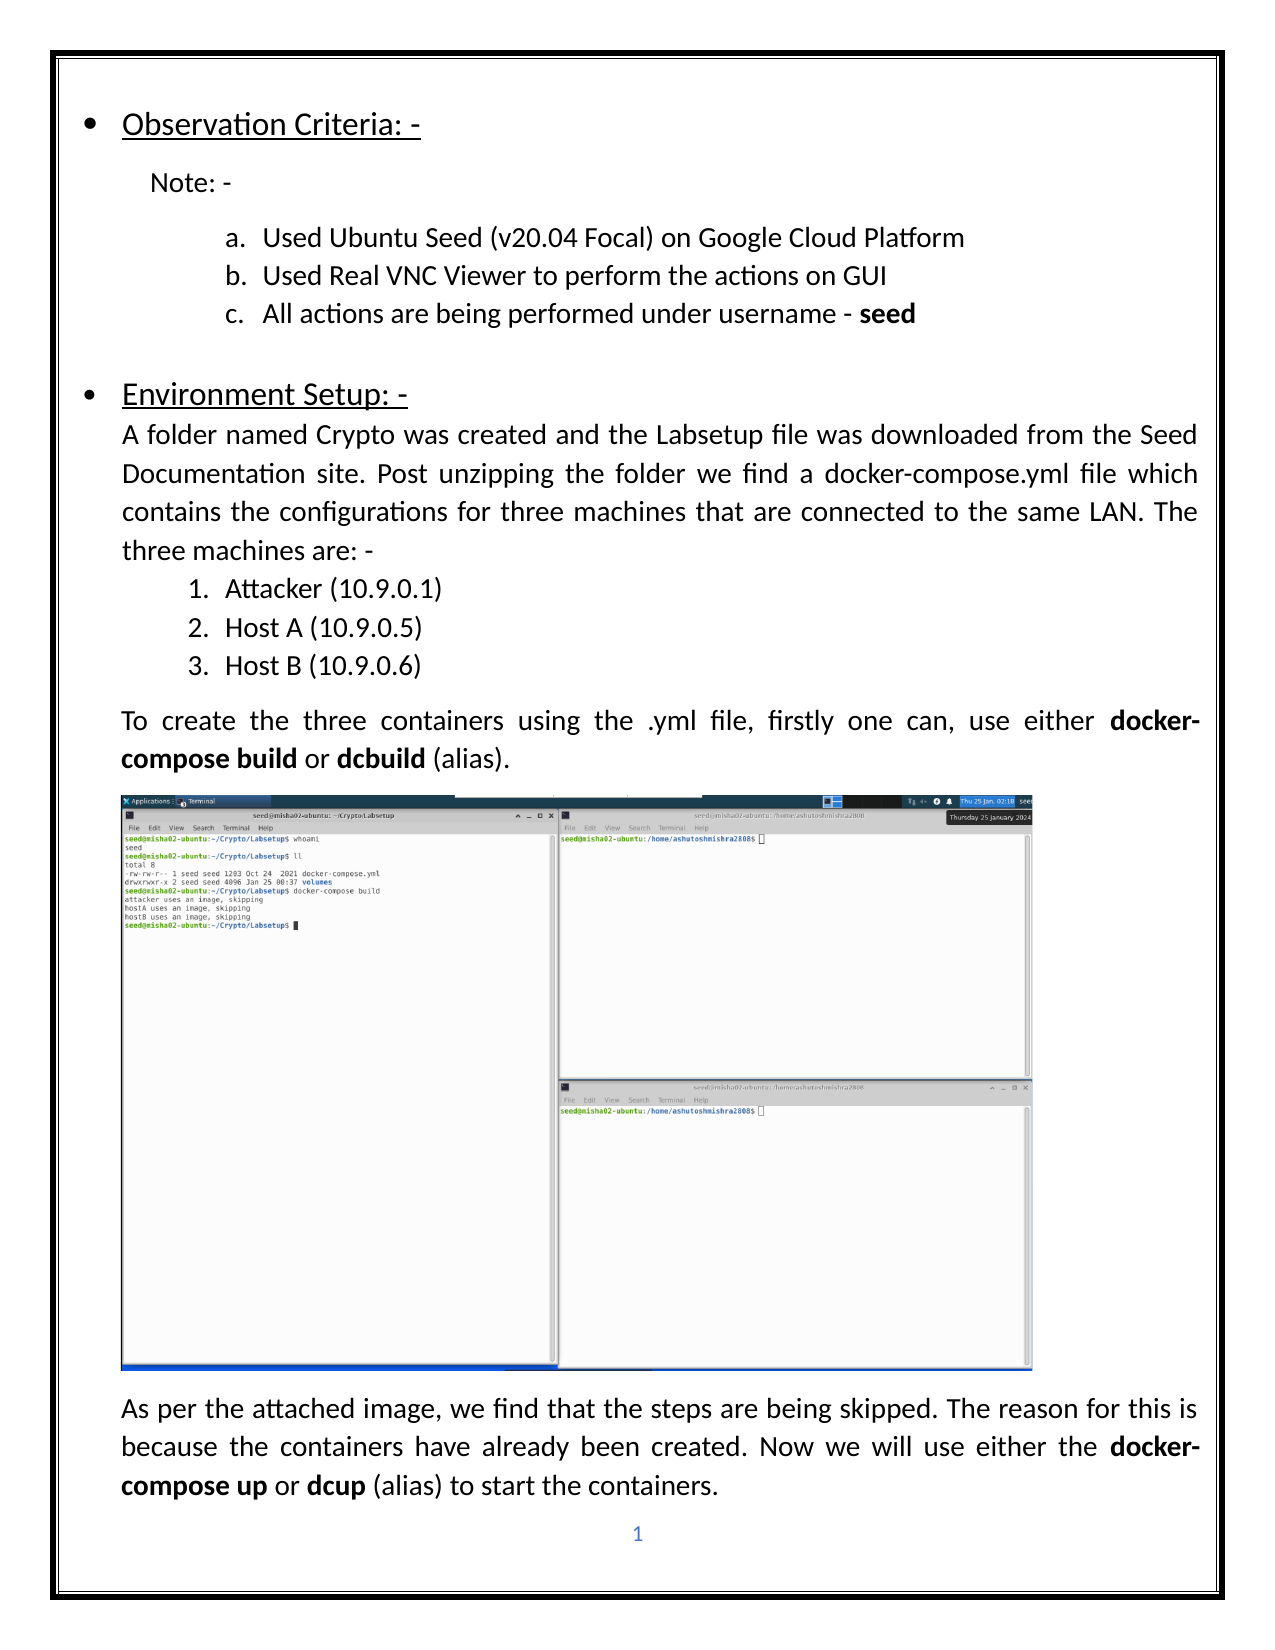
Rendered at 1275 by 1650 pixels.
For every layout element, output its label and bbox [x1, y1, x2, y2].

picture [120, 795, 1033, 1371]
